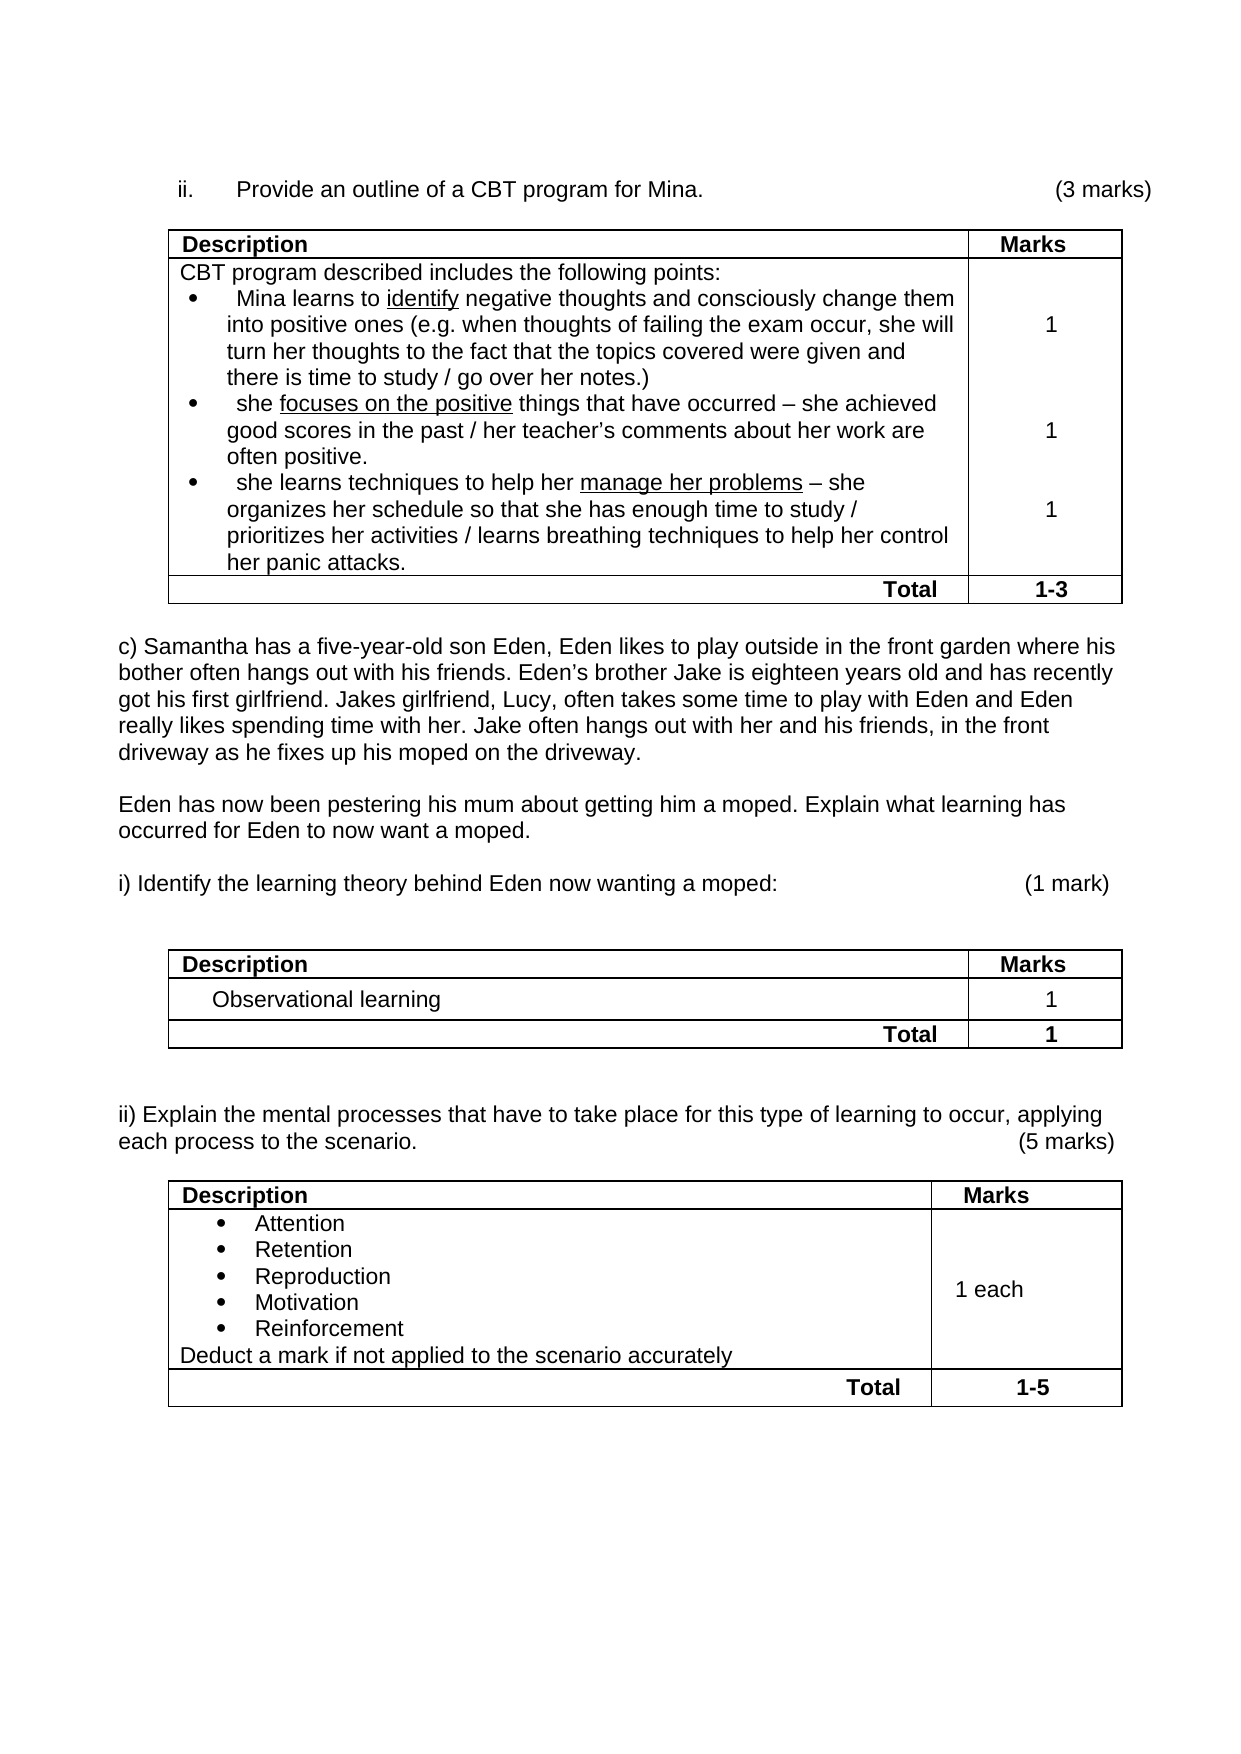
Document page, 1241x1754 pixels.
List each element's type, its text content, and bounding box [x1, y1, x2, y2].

table_header Description [169, 1182, 931, 1208]
table_cell Total [169, 1021, 968, 1047]
table_cell 1 [969, 1021, 1121, 1047]
table_cell 1-5 [932, 1370, 1121, 1406]
table_cell 1 each [932, 1210, 1121, 1368]
table_cell Attention Retention Reproduction Motivation Reinforcement Deduct a mark if not applied to the scenario accurately [169, 1210, 931, 1368]
table_cell 1-3 [969, 576, 1121, 603]
text i) Identify the learning theory behind Eden now wanting a moped: (1 mark) [118, 870, 1122, 897]
table_cell Total [169, 1370, 931, 1406]
table_header Description [169, 231, 968, 257]
table_cell 1 1 1 [969, 259, 1121, 575]
text ii) Explain the mental processes that have to take place for this type of learning to occur, applying each process to the scenario. (5 marks) [118, 1101, 1122, 1154]
table_header Marks [932, 1182, 1121, 1208]
table_header Marks [969, 951, 1121, 977]
table_header Marks [969, 231, 1121, 257]
table_cell CBT program described includes the following points: Mina learns to identify negative thoughts and consciously change them into positive ones (e.g. when thoughts of failing the exam occur, she will turn her thoughts to the fact that the topics covered were given and there is time to study / go over her notes.) she focuses on the positive things that have occurred – she achieved good scores in the past / her teacher’s comments about her work are often positive. she learns techniques to help her manage her problems – she organizes her schedule so that she has enough time to study / prioritizes her activities / learns breathing techniques to help her control her panic attacks. [169, 259, 968, 575]
table_cell Total [169, 576, 968, 603]
table_cell 1 [969, 979, 1121, 1019]
table_header Description [169, 951, 968, 977]
text c) Samantha has a five-year-old son Eden, Eden likes to play outside in the front garden where his bother often hangs out with his friends. Eden’s brother Jake is eighteen years old and has recently got his first girlfriend. Jakes girlfriend, Lucy, often takes some time to play with Eden and Eden really likes spending time with her. Jake often hangs out with her and his friends, in the front driveway as he fixes up his moped on the driveway. [118, 633, 1122, 765]
text Eden has now been pestering his mum about getting him a moped. Explain what learning has occurred for Eden to now want a moped. [118, 791, 1122, 844]
table_cell Observational learning [169, 979, 968, 1019]
text ii. Provide an outline of a CBT program for Mina. (3 marks) [177, 176, 1122, 203]
